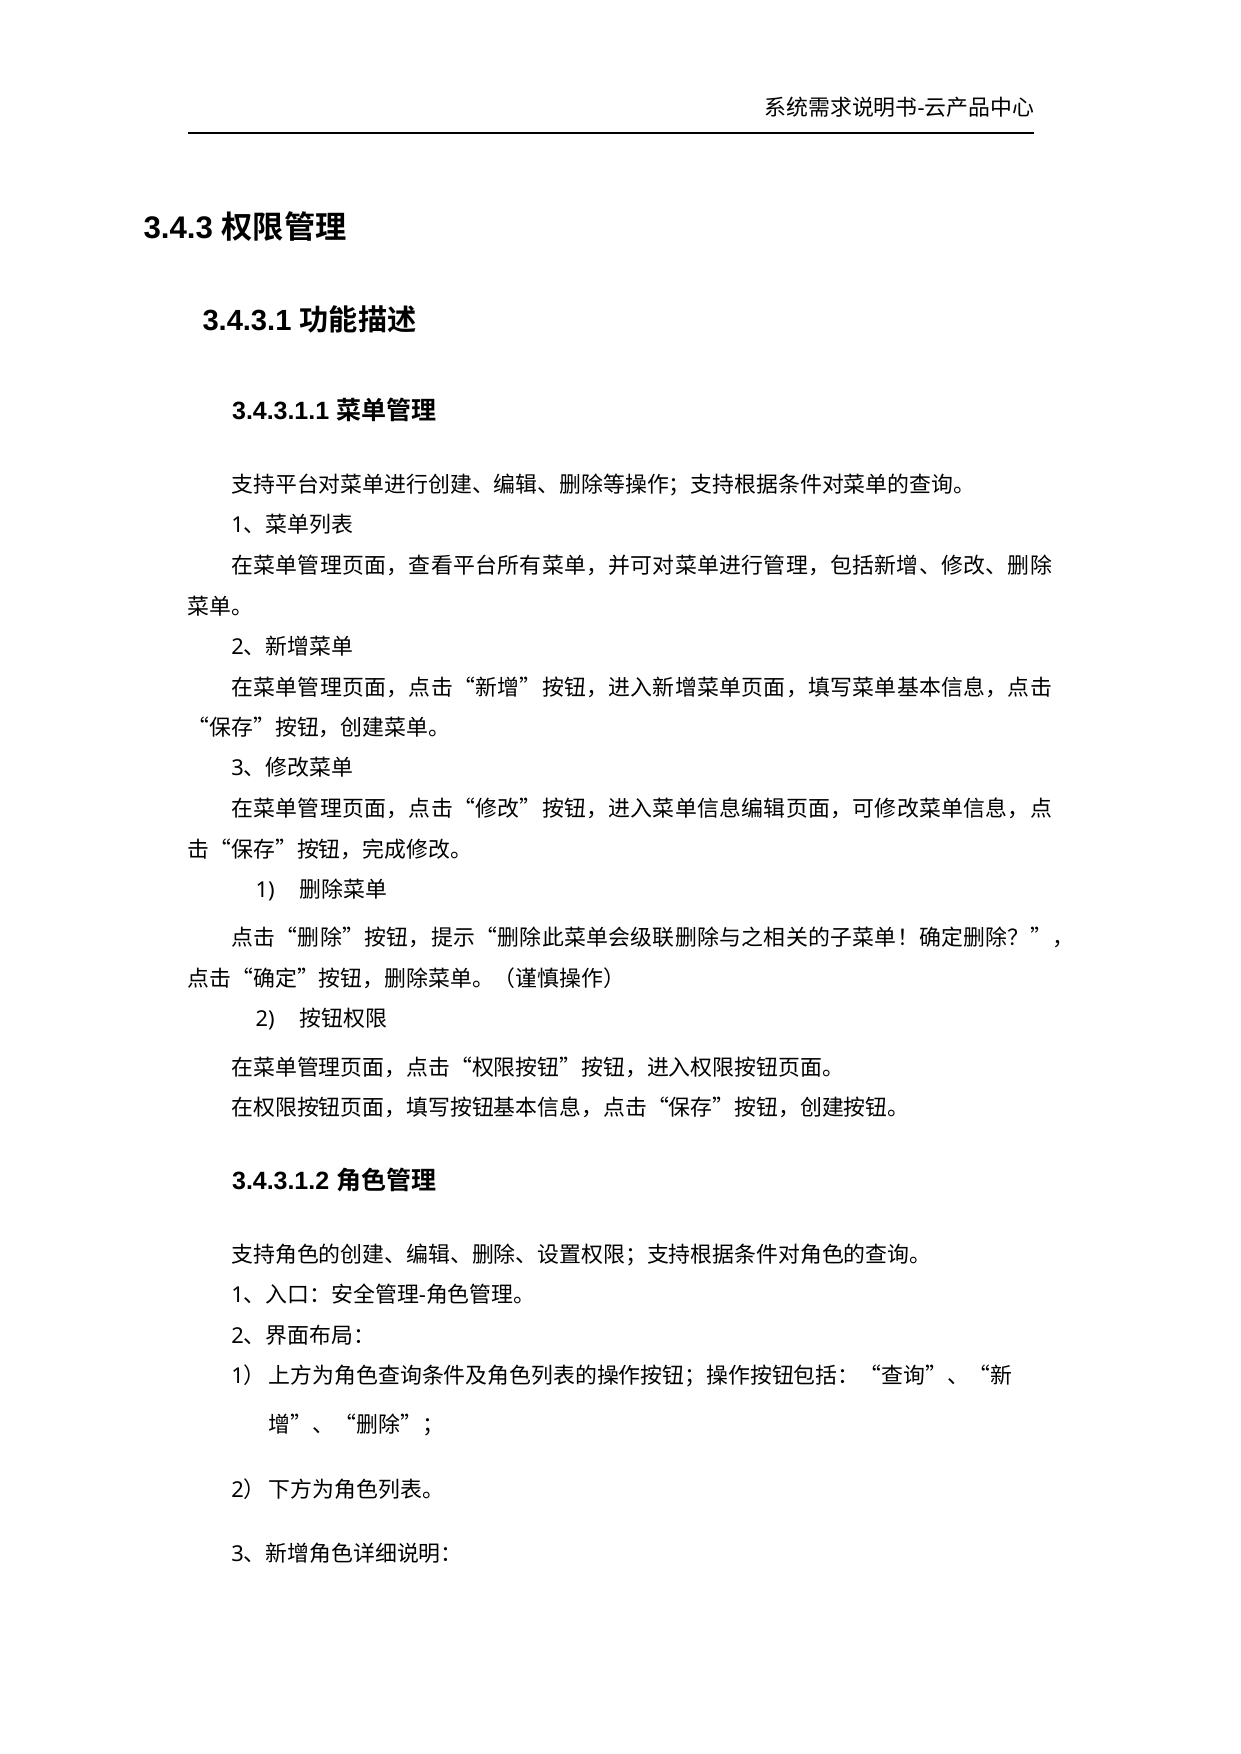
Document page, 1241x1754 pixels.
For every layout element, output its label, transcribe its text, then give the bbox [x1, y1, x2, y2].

list 删除菜单 [255, 872, 1053, 904]
subtitle 菜单管理 [232, 376, 1053, 441]
subtitle 角色管理 [232, 1146, 1053, 1211]
text 3、修改菜单 [187, 750, 1053, 783]
list 入口：安全管理-角色管理。 [187, 1277, 1053, 1309]
text 1、菜单列表 [187, 507, 1053, 540]
list 界面布局： [187, 1317, 1053, 1350]
list 下方为角色列表。 [231, 1471, 1053, 1504]
list 按钮权限 [255, 1001, 1053, 1033]
text 2、新增菜单 [187, 629, 1053, 661]
text 点击“删除”按钮，提示“删除此菜单会级联删除与之相关的子菜单！确定删除？”，点击“确定”按钮，删除菜单。（谨慎操作） [187, 920, 1053, 993]
text 在菜单管理页面，点击“修改”按钮，进入菜单信息编辑页面，可修改菜单信息，点击“保存”按钮，完成修改。 [187, 791, 1053, 864]
text 在菜单管理页面，点击“权限按钮”按钮，进入权限按钮页面。 [187, 1049, 1053, 1082]
subtitle 功能描述 [202, 285, 1053, 350]
text 支持角色的创建、编辑、删除、设置权限；支持根据条件对角色的查询。 [187, 1237, 1053, 1269]
list 新增角色详细说明： [187, 1536, 1053, 1568]
subtitle 权限管理 [69, 192, 1053, 257]
text 在权限按钮页面，填写按钮基本信息，点击“保存”按钮，创建按钮。 [187, 1090, 1053, 1122]
text 在菜单管理页面，点击“新增”按钮，进入新增菜单页面，填写菜单基本信息，点击“保存”按钮，创建菜单。 [187, 669, 1053, 742]
text 支持平台对菜单进行创建、编辑、删除等操作；支持根据条件对菜单的查询。 [187, 467, 1053, 499]
list 上方为角色查询条件及角色列表的操作按钮；操作按钮包括：“查询”、“新增”、“删除”； [231, 1358, 1053, 1439]
text 在菜单管理页面，查看平台所有菜单，并可对菜单进行管理，包括新增、修改、删除菜单。 [187, 548, 1053, 621]
